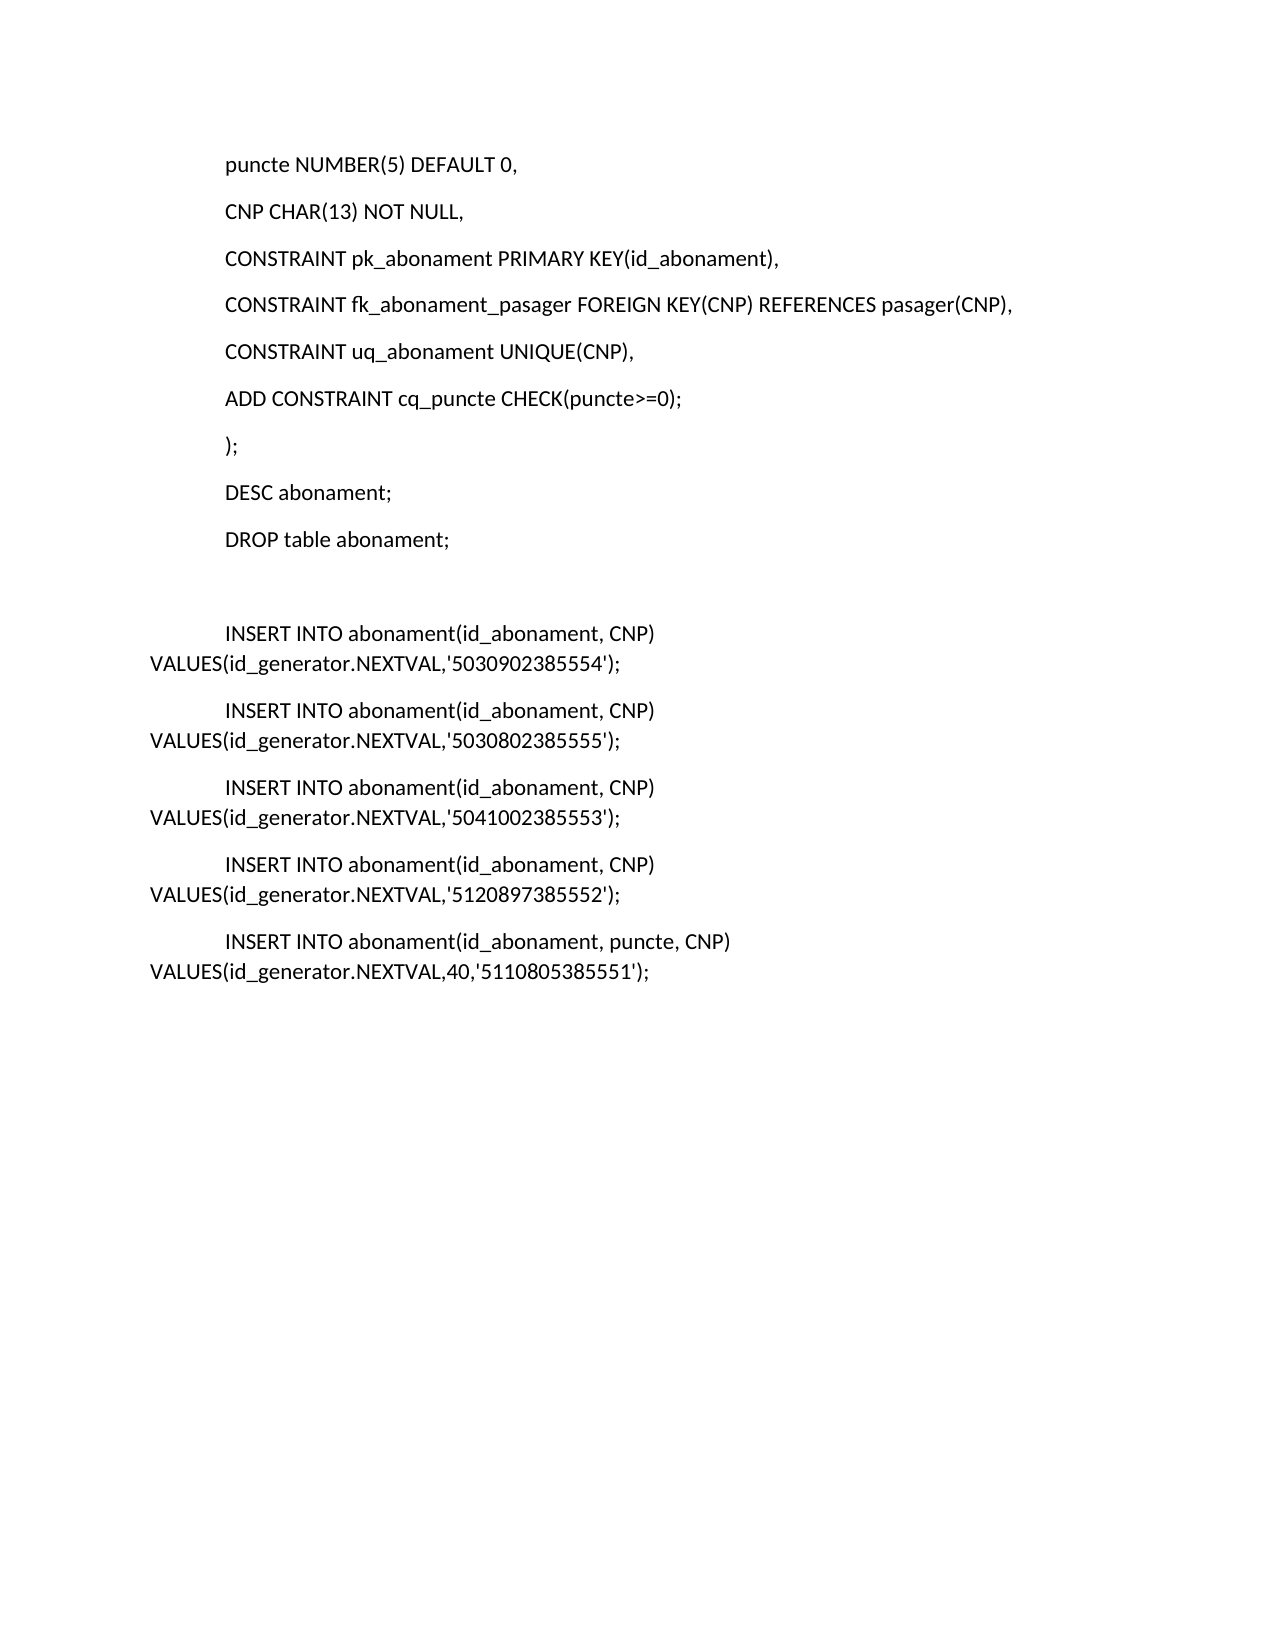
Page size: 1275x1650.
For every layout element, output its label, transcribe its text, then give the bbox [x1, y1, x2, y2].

text CNP CHAR(13) NOT NULL, [150, 197, 1125, 225]
text CONSTRAINT fk_abonament_pasager FOREIGN KEY(CNP) REFERENCES pasager(CNP), [150, 291, 1125, 319]
text ADD CONSTRAINT cq_puncte CHECK(puncte>=0); [150, 384, 1125, 412]
text DROP table abonament; [150, 525, 1125, 553]
text INSERT INTO abonament(id_abonament, CNP) VALUES(id_generator.NEXTVAL,'5041002385553'); [150, 773, 1125, 831]
text INSERT INTO abonament(id_abonament, puncte, CNP) VALUES(id_generator.NEXTVAL,40,'5110805385551'); [150, 927, 1125, 985]
text INSERT INTO abonament(id_abonament, CNP) VALUES(id_generator.NEXTVAL,'5030802385555'); [150, 696, 1125, 754]
text puncte NUMBER(5) DEFAULT 0, [150, 150, 1125, 178]
text CONSTRAINT uq_abonament UNIQUE(CNP), [150, 337, 1125, 366]
text INSERT INTO abonament(id_abonament, CNP) VALUES(id_generator.NEXTVAL,'5030902385554'); [150, 619, 1125, 677]
text DESC abonament; [150, 478, 1125, 506]
text CONSTRAINT pk_abonament PRIMARY KEY(id_abonament), [150, 244, 1125, 272]
text INSERT INTO abonament(id_abonament, CNP) VALUES(id_generator.NEXTVAL,'5120897385552'); [150, 850, 1125, 908]
text ); [150, 431, 1125, 459]
